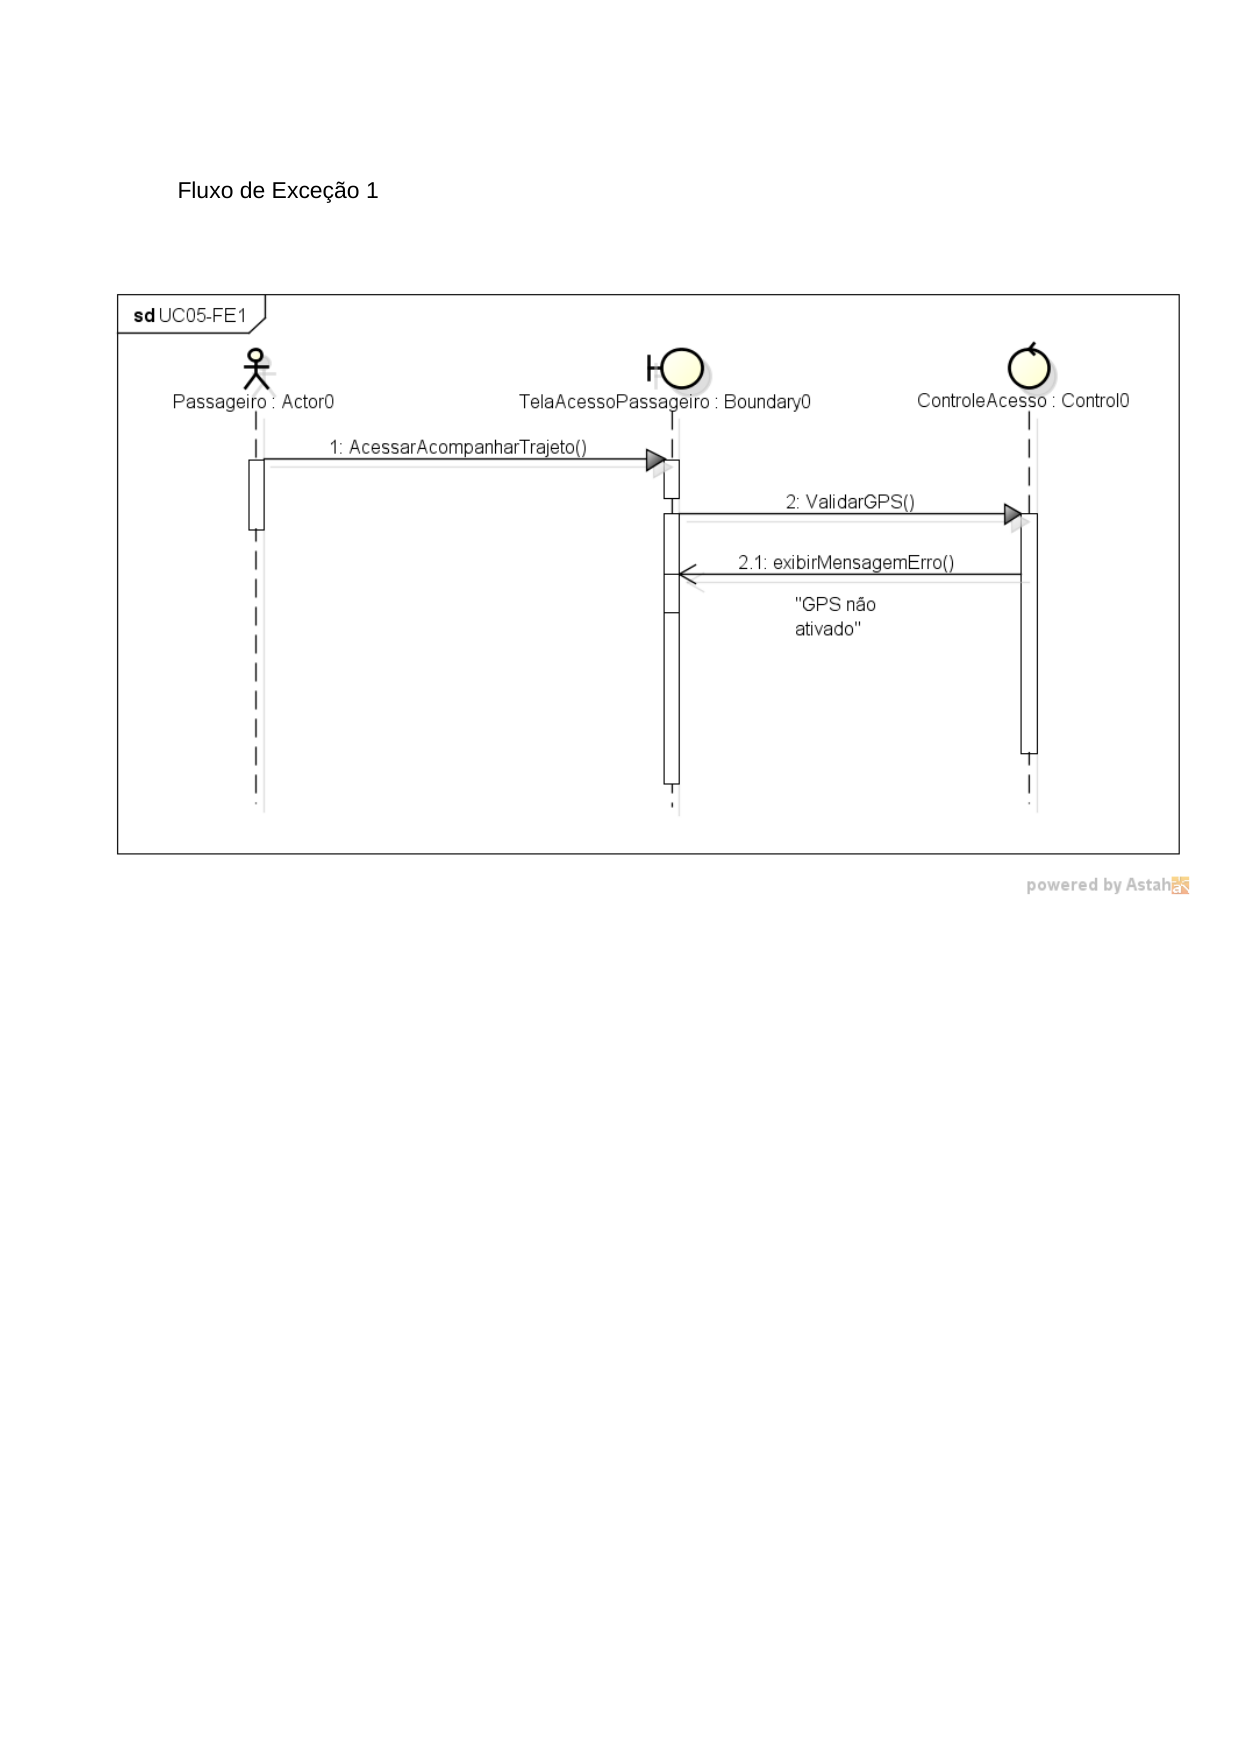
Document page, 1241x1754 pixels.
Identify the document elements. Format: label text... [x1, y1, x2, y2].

picture [102, 279, 1195, 900]
text Fluxo de Exceção 1 [177, 177, 1122, 203]
